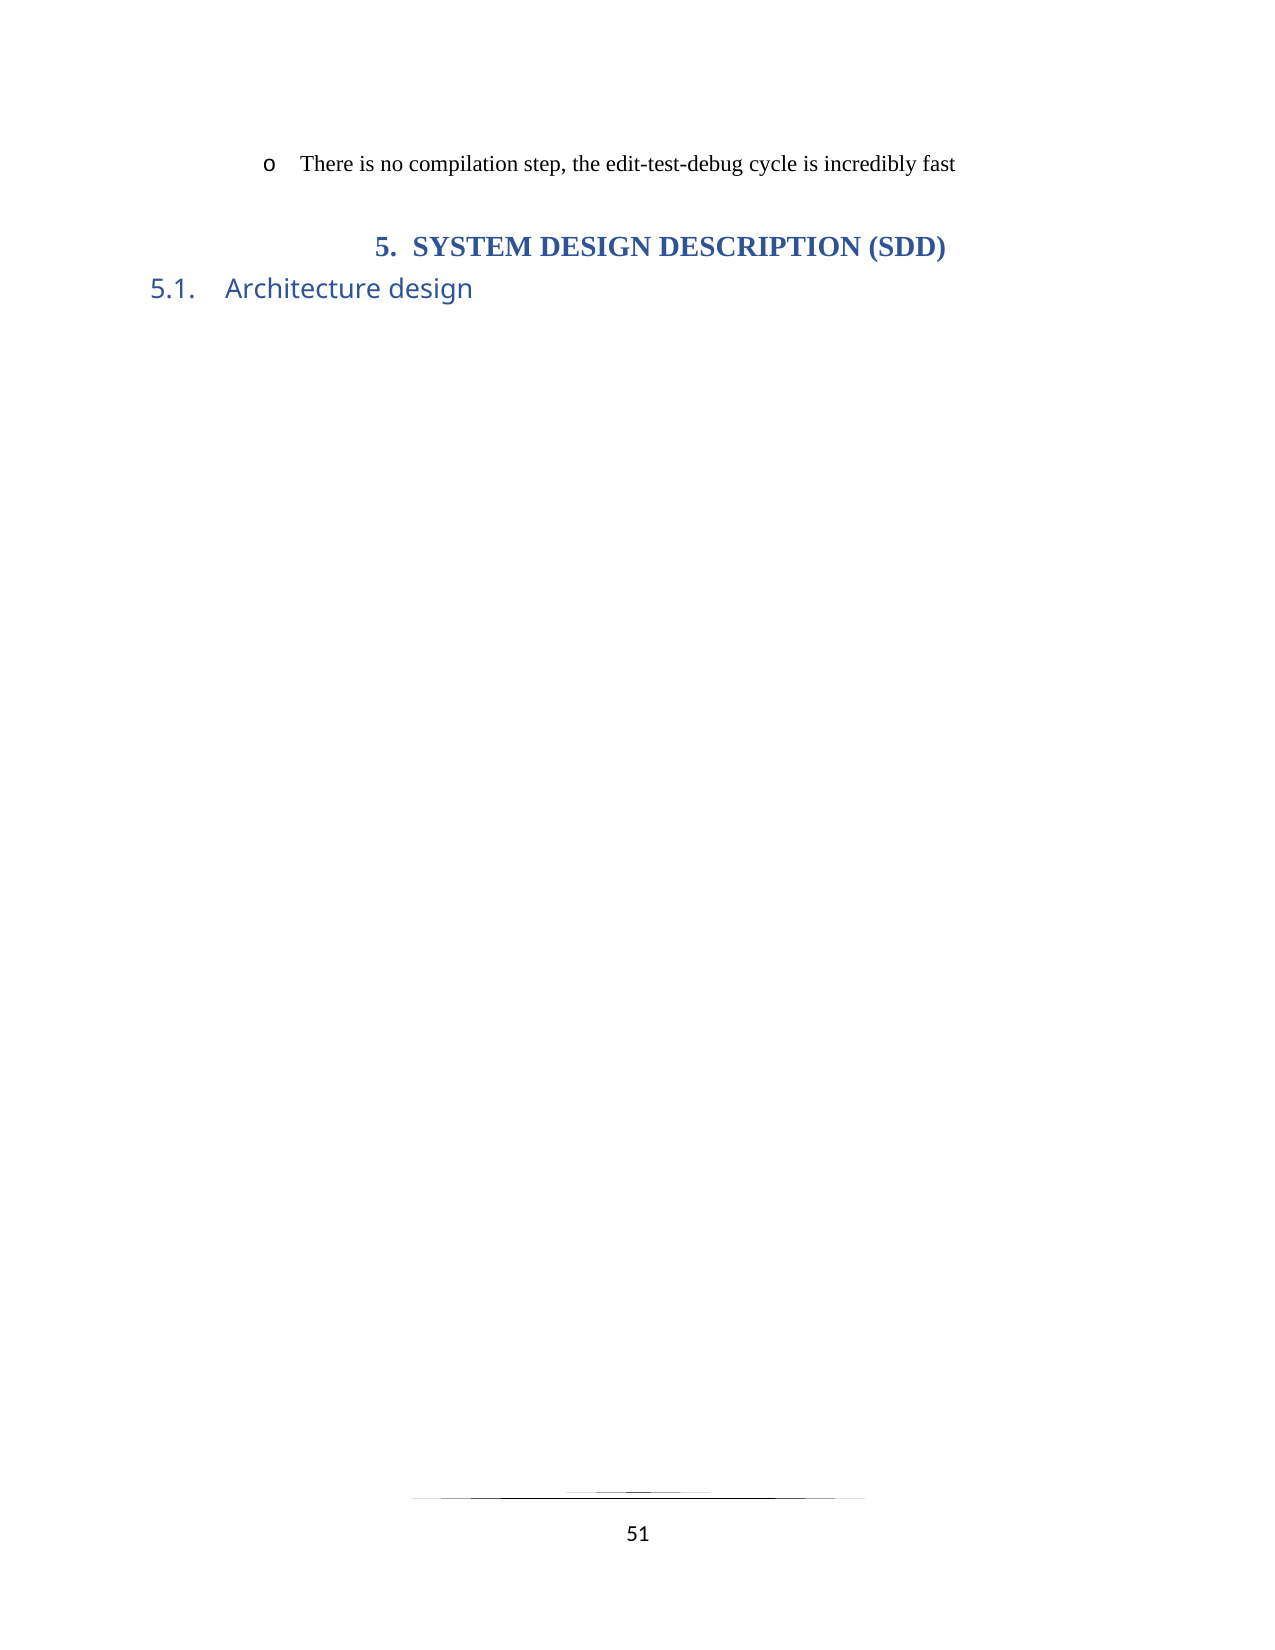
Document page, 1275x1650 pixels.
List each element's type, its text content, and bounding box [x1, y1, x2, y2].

subtitle 5.1. Architecture design [150, 270, 1125, 307]
subtitle system design description (sdd) [375, 229, 1125, 263]
list There is no compilation step, the edit-test-debug cycle is incredibly fast [262, 150, 1125, 178]
